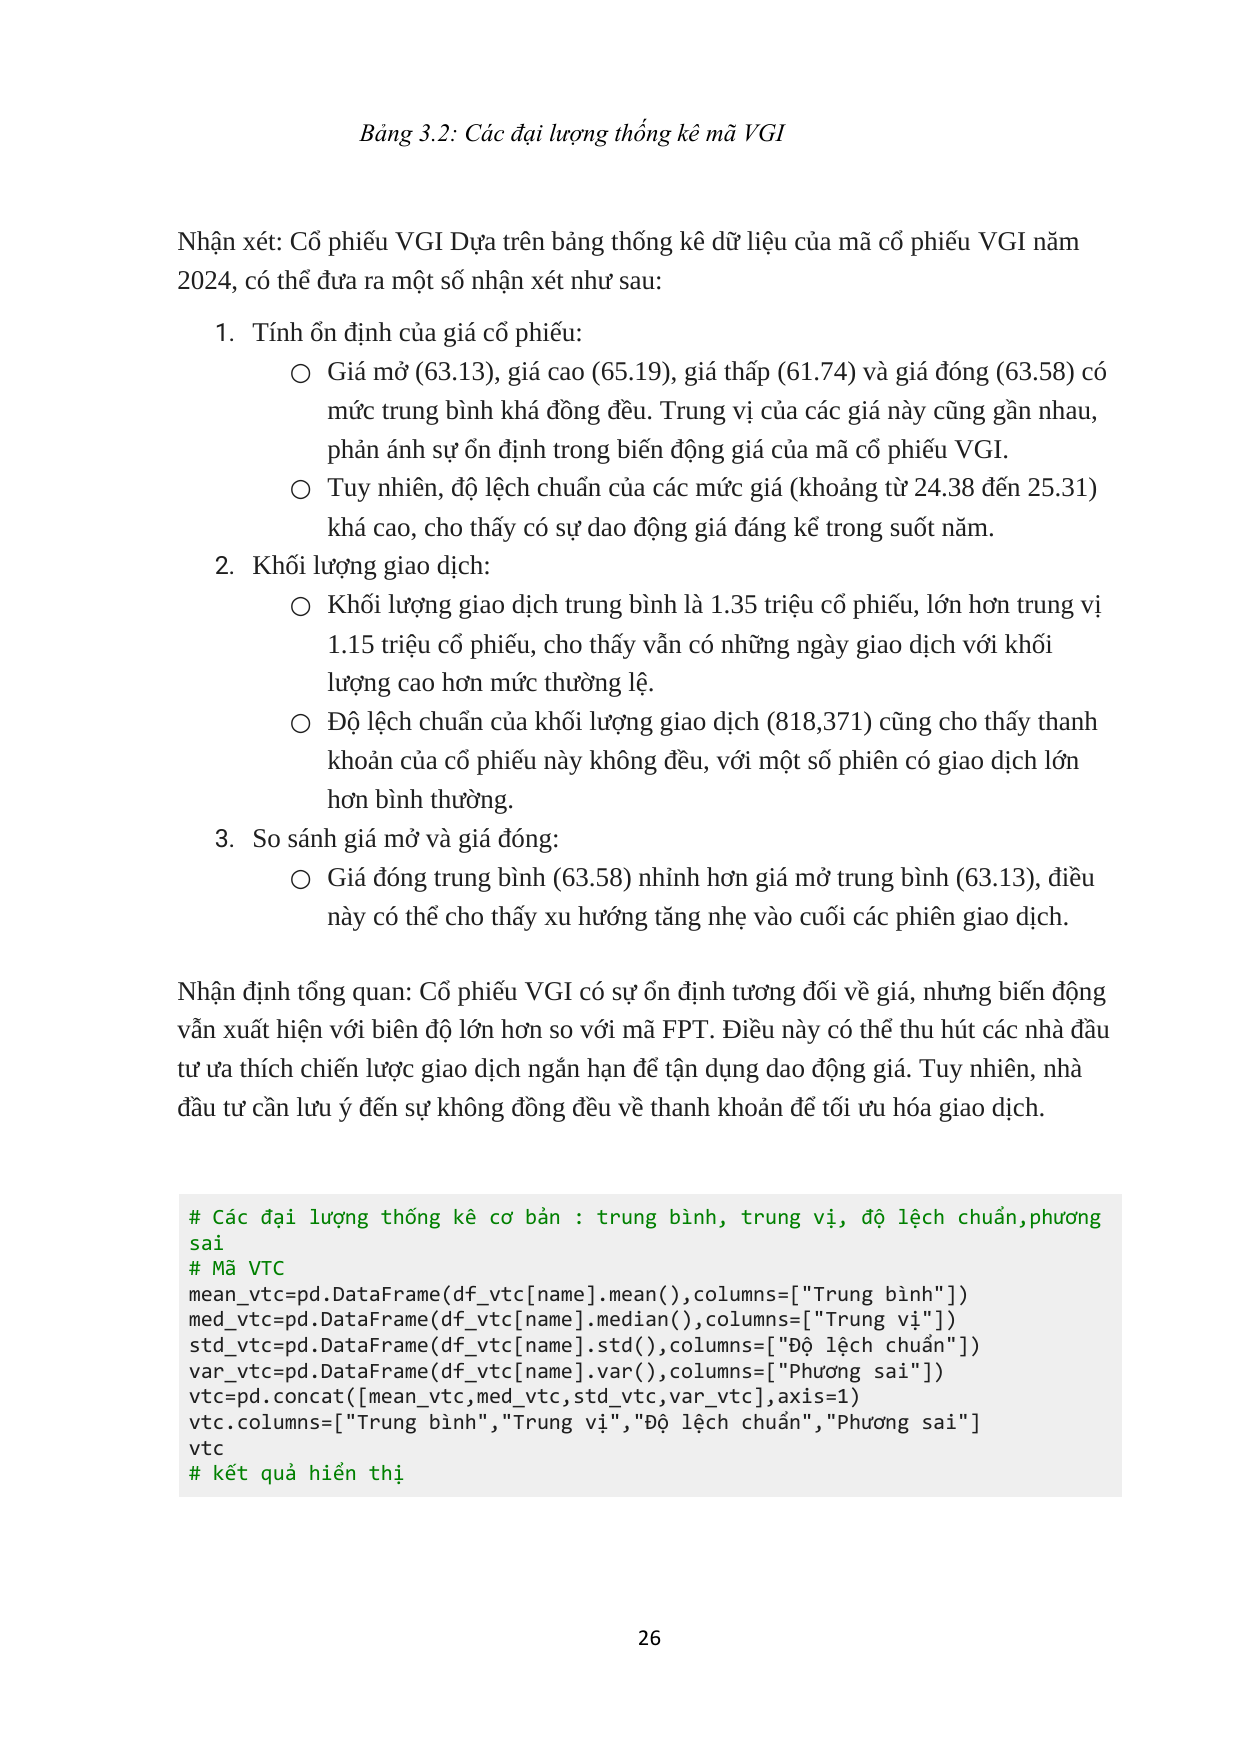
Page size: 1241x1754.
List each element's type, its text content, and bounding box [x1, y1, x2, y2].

list Khối lượng giao dịch trung bình là 1.35 triệu cổ phiếu, lớn hơn trung vị 1.15 triệu cổ phiếu, cho thấy vẫn có những ngày giao dịch với khối lượng cao hơn mức thường lệ. [289, 589, 1122, 698]
table_header [179, 1194, 1122, 1497]
list Độ lệch chuẩn của khối lượng giao dịch (818,371) cũng cho thấy thanh khoản của cổ phiếu này không đều, với một số phiên có giao dịch lớn hơn bình thường. [289, 705, 1122, 814]
list So sánh giá mở và giá đóng: [214, 822, 1122, 853]
text Nhận xét: Cổ phiếu VGI Dựa trên bảng thống kê dữ liệu của mã cổ phiếu VGI năm 2024, có thể đưa ra một số nhận xét như sau: [177, 225, 1122, 295]
list Tính ổn định của giá cổ phiếu: [214, 316, 1122, 347]
list Tuy nhiên, độ lệch chuẩn của các mức giá (khoảng từ 24.38 đến 25.31) khá cao, cho thấy có sự dao động giá đáng kể trong suốt năm. [289, 472, 1122, 542]
list Khối lượng giao dịch: [214, 549, 1122, 581]
text Bảng 3.2: Các đại lượng thống kê mã VGI [177, 118, 1122, 147]
list Giá đóng trung bình (63.58) nhỉnh hơn giá mở trung bình (63.13), điều này có thể cho thấy xu hướng tăng nhẹ vào cuối các phiên giao dịch. [289, 861, 1122, 932]
list Giá mở (63.13), giá cao (65.19), giá thấp (61.74) và giá đóng (63.58) có mức trung bình khá đồng đều. Trung vị của các giá này cũng gần nhau, phản ánh sự ổn định trong biến động giá của mã cổ phiếu VGI. [289, 355, 1122, 464]
text Nhận định tổng quan: Cổ phiếu VGI có sự ổn định tương đối về giá, nhưng biến động vẫn xuất hiện với biên độ lớn hơn so với mã FPT. Điều này có thể thu hút các nhà đầu tư ưa thích chiến lược giao dịch ngắn hạn để tận dụng dao động giá. Tuy nhiên, nhà đầu tư cần lưu ý đến sự không đồng đều về thanh khoản để tối ưu hóa giao dịch. [177, 975, 1122, 1122]
